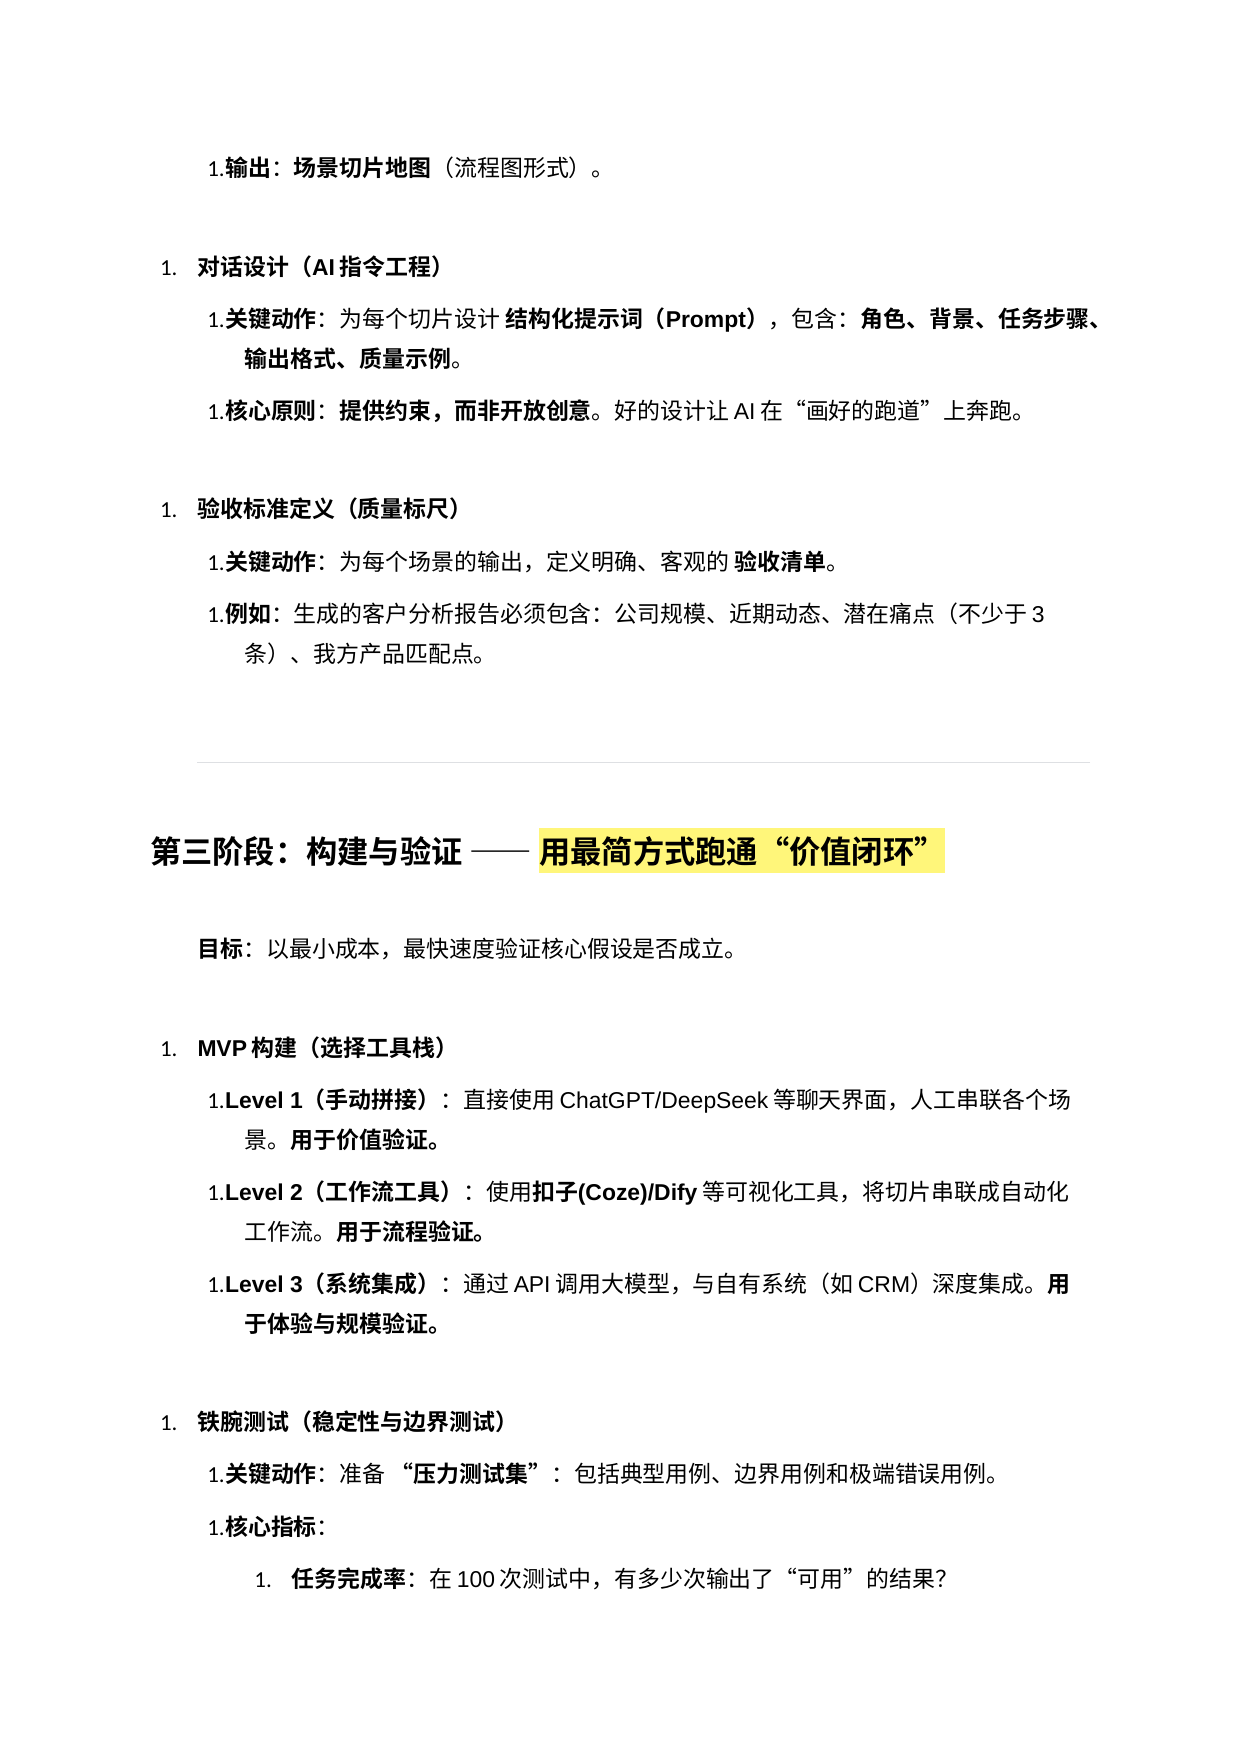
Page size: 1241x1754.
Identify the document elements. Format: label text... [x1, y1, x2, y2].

list 任务完成率：在100次测试中，有多少次输出了“可用”的结果？ [254, 1561, 1090, 1594]
list 核心原则：提供约束，而非开放创意。好的设计让AI在“画好的跑道”上奔跑。 [207, 393, 1090, 426]
text 目标：以最小成本，最快速度验证核心假设是否成立。 [197, 931, 1090, 964]
list 核心指标： [207, 1509, 1090, 1542]
list 铁腕测试（稳定性与边界测试） [160, 1404, 1090, 1437]
list Level 1（手动拼接）：直接使用ChatGPT/DeepSeek等聊天界面，人工串联各个场景。用于价值验证。 [207, 1082, 1090, 1155]
list Level 3（系统集成）：通过API调用大模型，与自有系统（如CRM）深度集成。用于体验与规模验证。 [207, 1266, 1090, 1339]
list 验收标准定义（质量标尺） [160, 491, 1090, 524]
list 输出：场景切片地图（流程图形式）。 [207, 150, 1090, 183]
list 对话设计（AI指令工程） [160, 248, 1090, 282]
list 例如：生成的客户分析报告必须包含：公司规模、近期动态、潜在痛点（不少于3条）、我方产品匹配点。 [207, 596, 1090, 669]
list 关键动作：为每个场景的输出，定义明确、客观的 验收清单。 [207, 543, 1090, 577]
list 关键动作：为每个切片设计 结构化提示词（Prompt），包含：角色、背景、任务步骤、输出格式、质量示例。 [207, 301, 1090, 374]
list Level 2（工作流工具）：使用扣子(Coze)/Dify等可视化工具，将切片串联成自动化工作流。用于流程验证。 [207, 1174, 1090, 1247]
list MVP构建（选择工具栈） [160, 1029, 1090, 1063]
list 关键动作：准备 “压力测试集”：包括典型用例、边界用例和极端错误用例。 [207, 1456, 1090, 1489]
